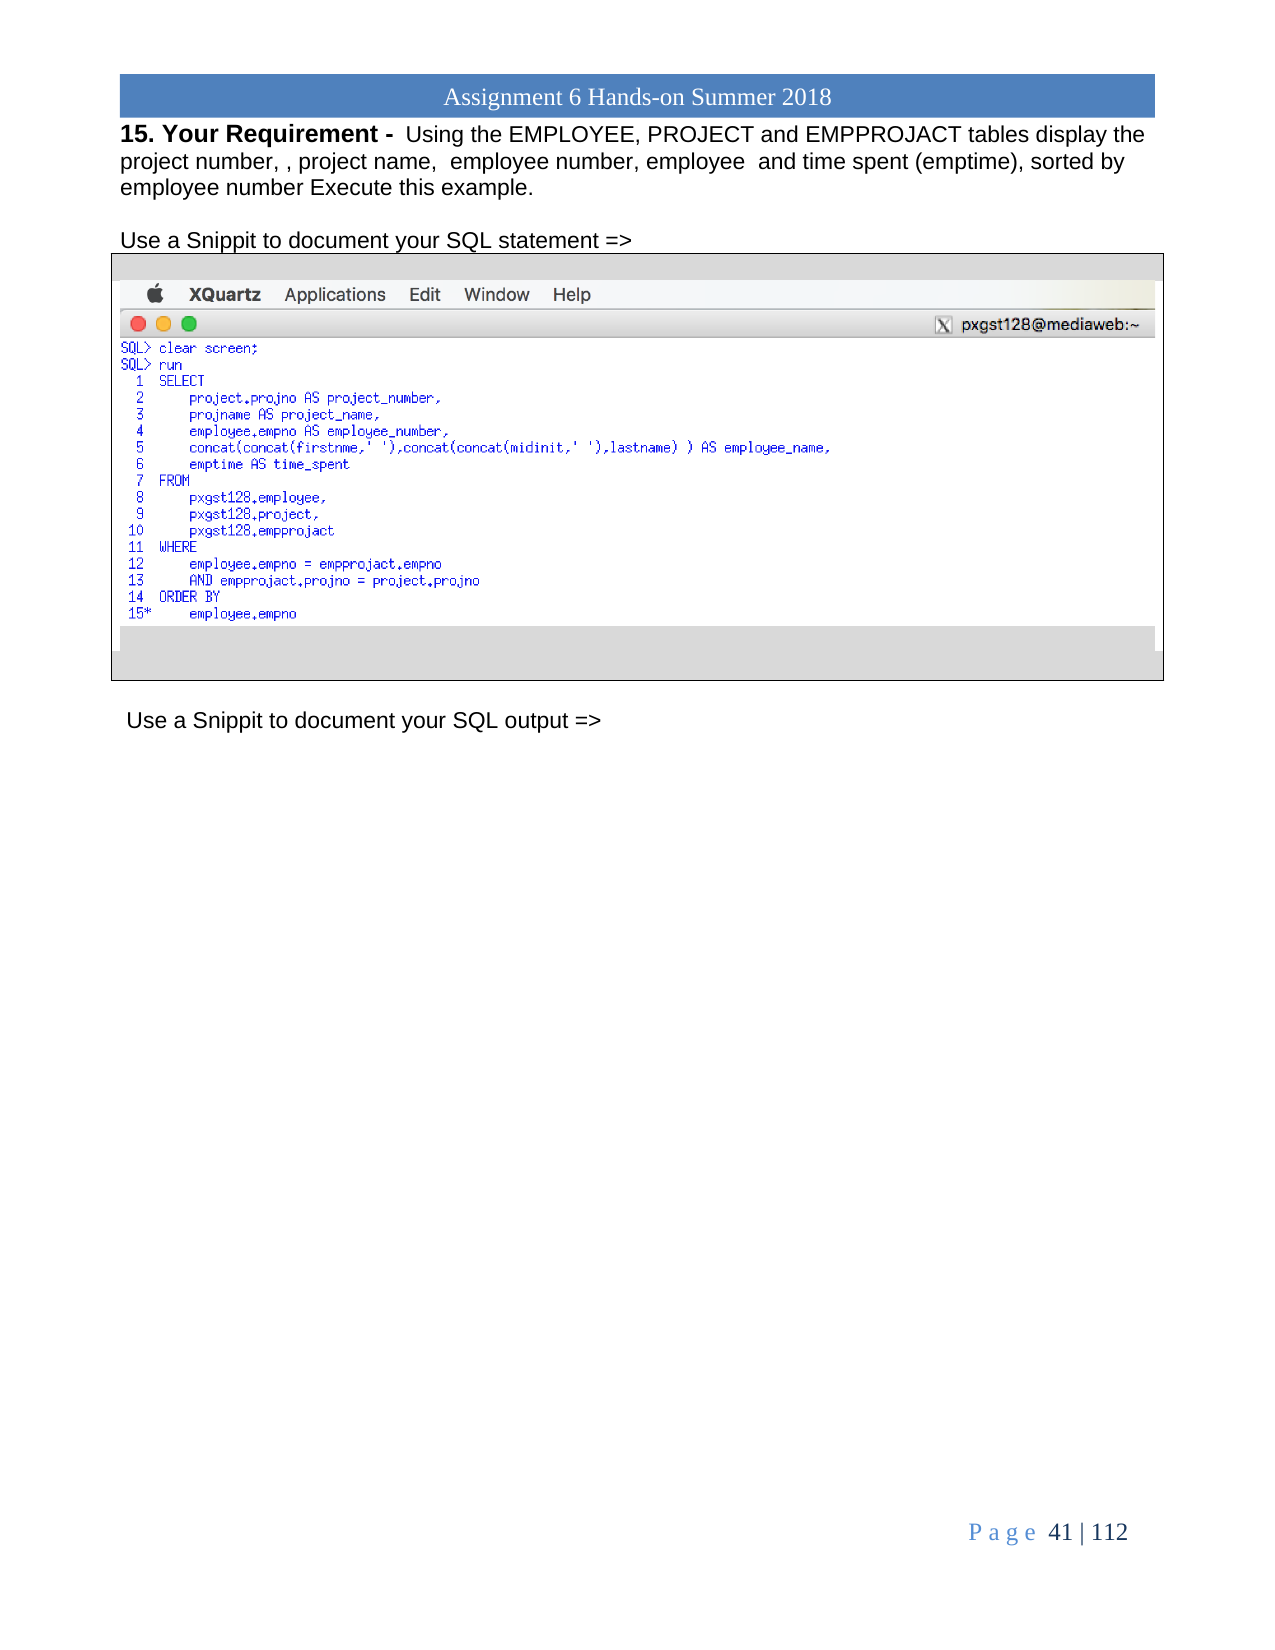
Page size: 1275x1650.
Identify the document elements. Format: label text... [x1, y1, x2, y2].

text 15. Your Requirement - Using the EMPLOYEE, PROJECT and EMPPROJACT tables display the project number, , project name, employee number, employee and time spent (emptime), sorted by employee number Execute this example. [120, 118, 1155, 201]
text Use a Snippit to document your SQL output => [120, 707, 1155, 734]
picture [120, 280, 1155, 626]
text Use a Snippit to document your SQL statement => [120, 227, 1155, 253]
